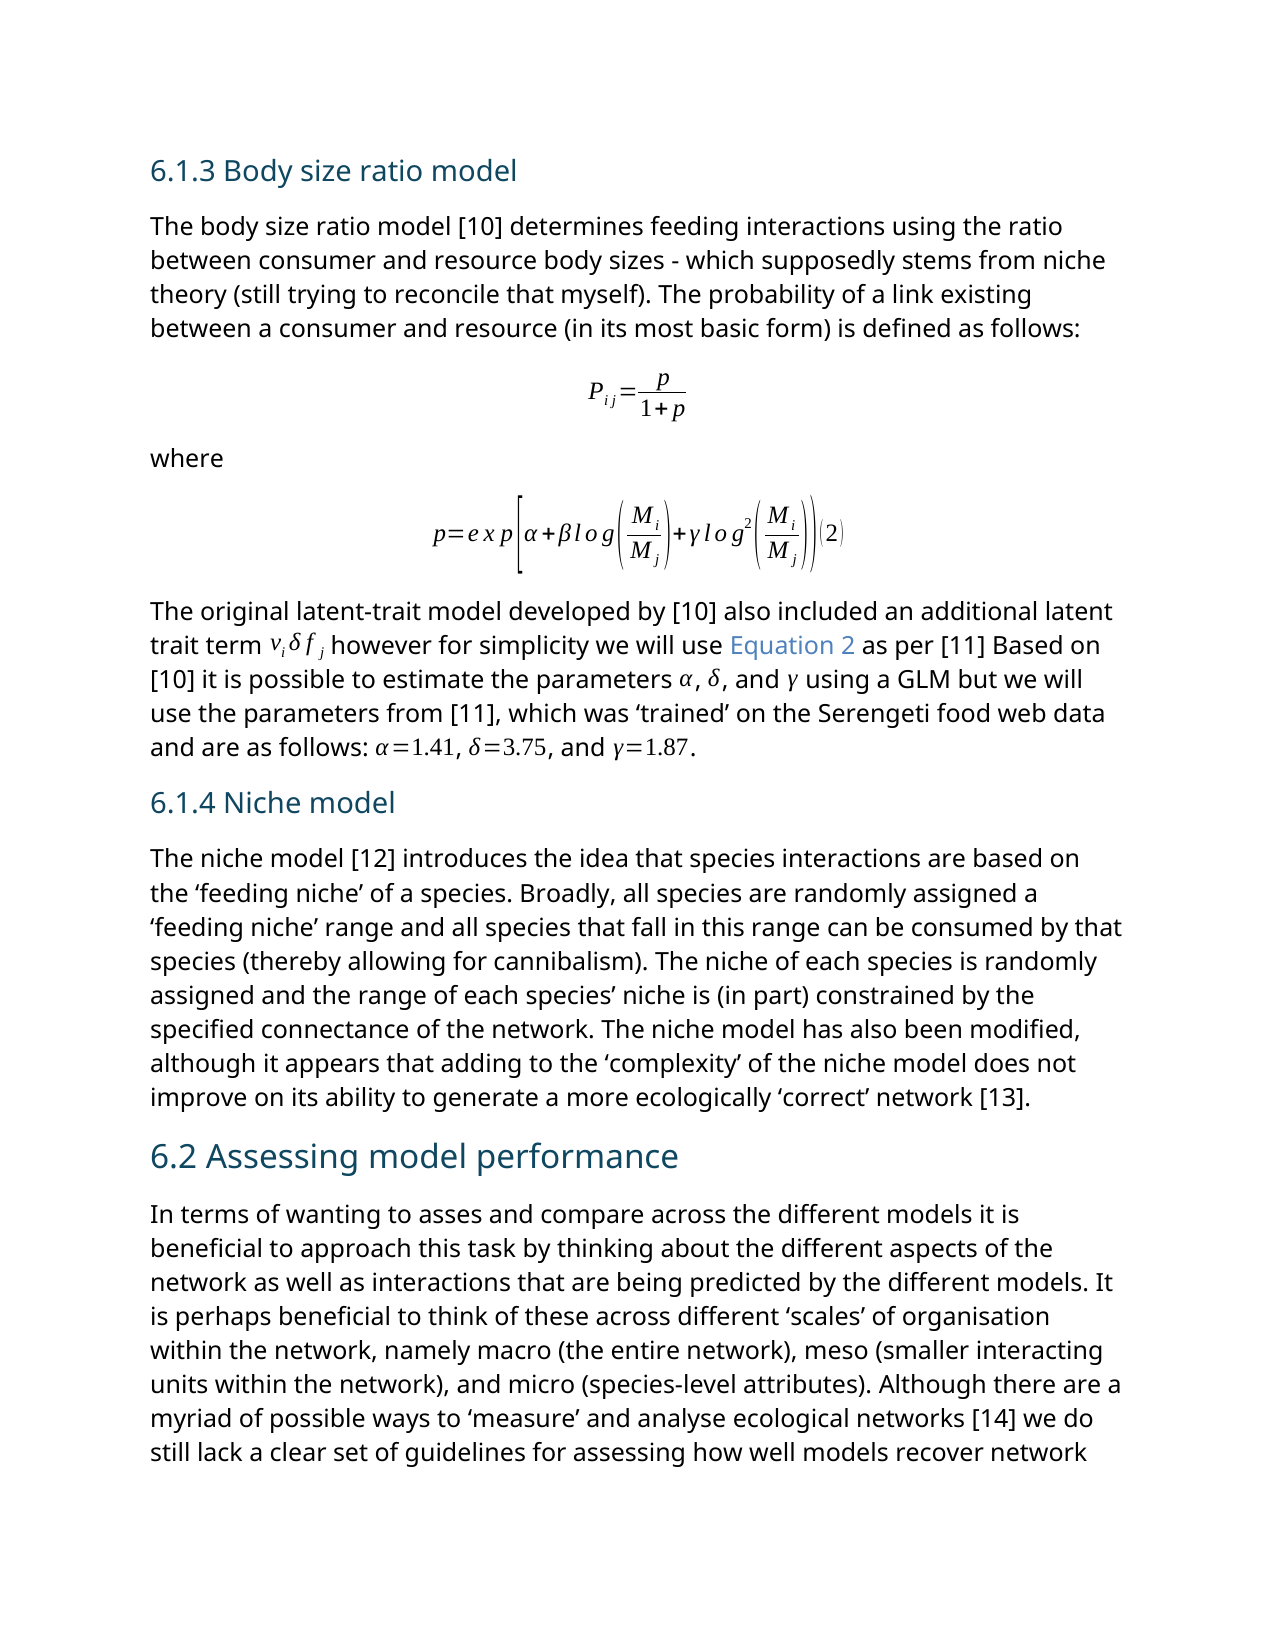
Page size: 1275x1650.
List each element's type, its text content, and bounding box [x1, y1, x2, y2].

text The niche model [12] introduces the idea that species interactions are based on the ‘feeding niche’ of a species. Broadly, all species are randomly assigned a ‘feeding niche’ range and all species that fall in this range can be consumed by that species (thereby allowing for cannibalism). The niche of each species is randomly assigned and the range of each species’ niche is (in part) constrained by the specified connectance of the network. The niche model has also been modified, although it appears that adding to the ‘complexity’ of the niche model does not improve on its ability to generate a more ecologically ‘correct’ network [13]. [150, 841, 1125, 1114]
subtitle 6.1.4 Niche model [150, 783, 1125, 822]
subtitle 6.1.3 Body size ratio model [150, 150, 1125, 190]
text The body size ratio model [10] determines feeding interactions using the ratio between consumer and resource body sizes - which supposedly stems from niche theory (still trying to reconcile that myself). The probability of a link existing between a consumer and resource (in its most basic form) is defined as follows: [150, 208, 1125, 345]
text The original latent-trait model developed by [10] also included an additional latent trait term however for simplicity we will use Equation 2 as per [11] Based on [10] it is possible to estimate the parameters , , and using a GLM but we will use the parameters from [11], which was ‘trained’ on the Serengeti food web data and are as follows: , , and . [150, 594, 1125, 764]
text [150, 1197, 1125, 1469]
text where [150, 441, 1125, 475]
subtitle 6.2 Assessing model performance [150, 1132, 1125, 1178]
